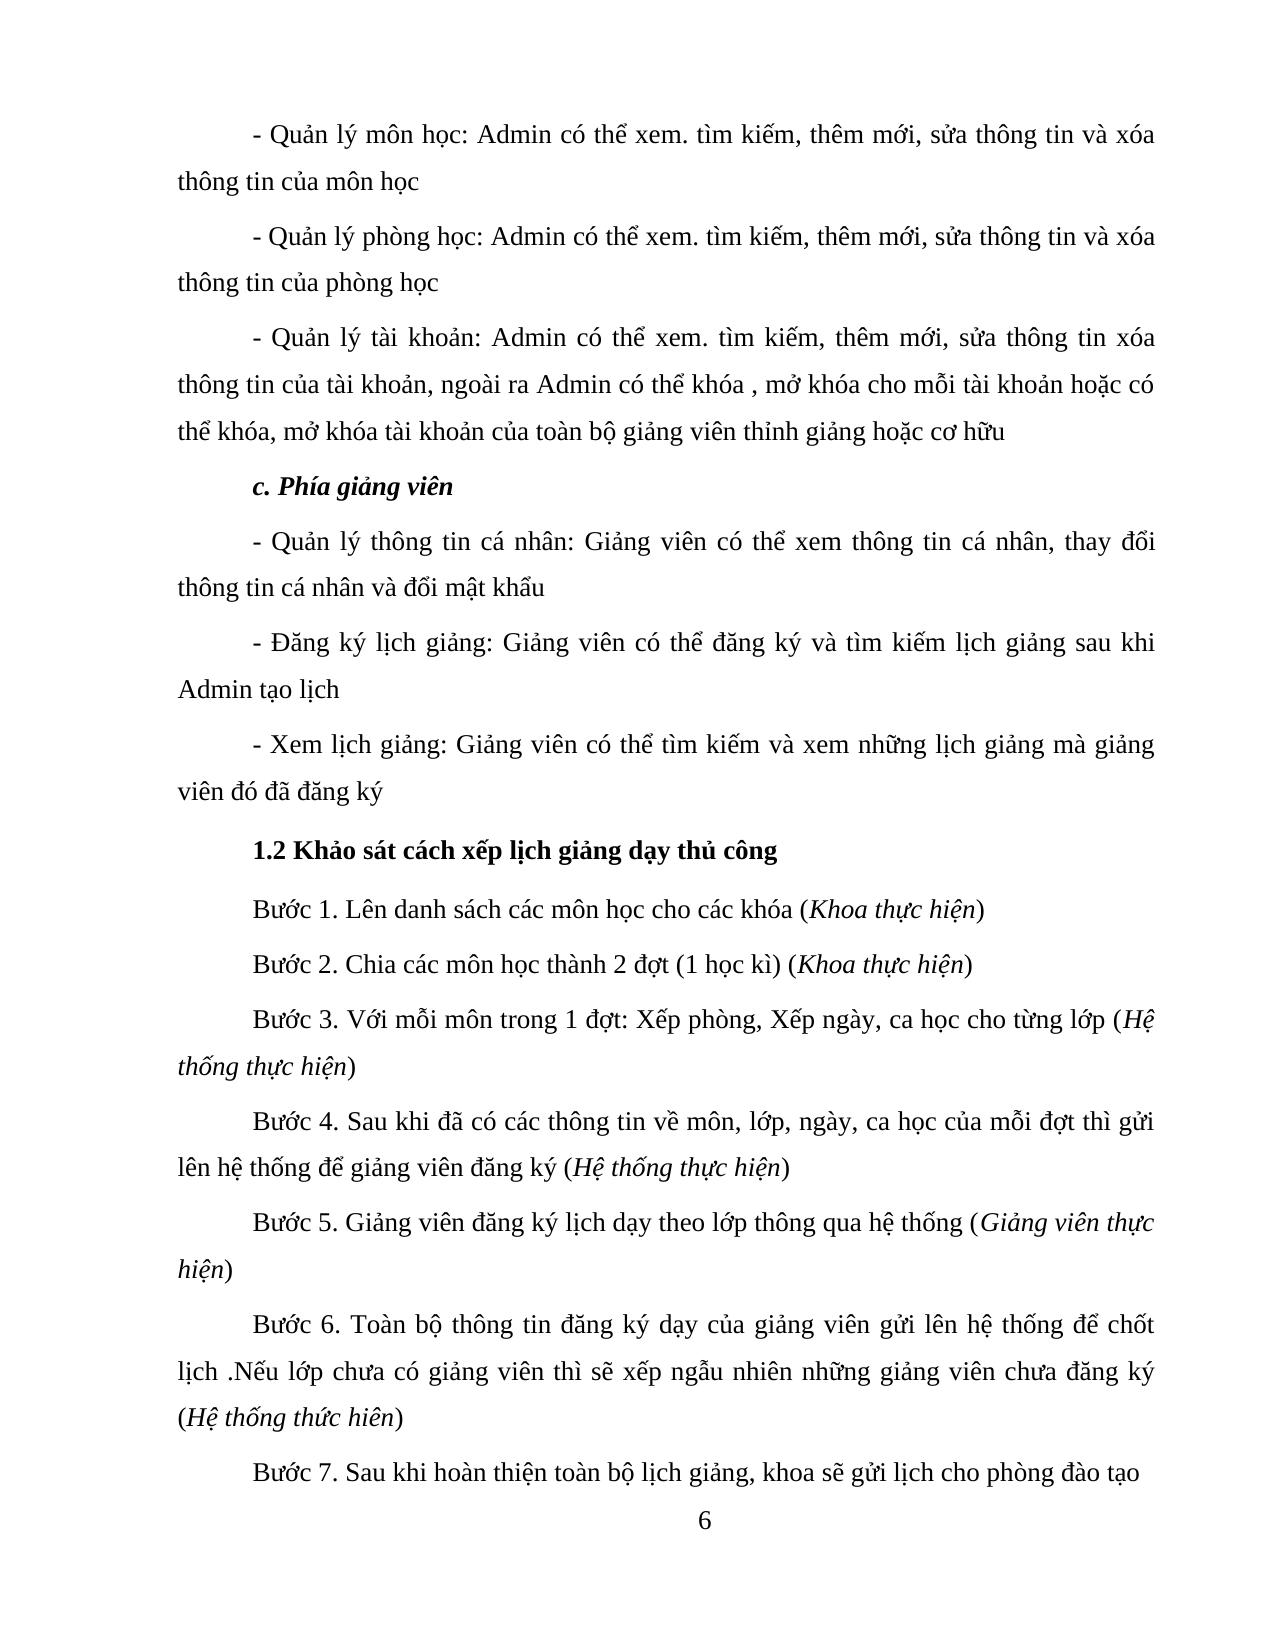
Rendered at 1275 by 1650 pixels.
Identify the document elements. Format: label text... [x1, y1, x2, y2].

text - Quản lý thông tin cá nhân: Giảng viên có thể xem thông tin cá nhân, thay đổi thông tin cá nhân và đổi mật khẩu [177, 525, 1157, 603]
text Bước 1. Lên danh sách các môn học cho các khóa (Khoa thực hiện) [177, 893, 1157, 924]
text - Quản lý môn học: Admin có thể xem. tìm kiếm, thêm mới, sửa thông tin và xóa thông tin của môn học [177, 118, 1157, 196]
text Bước 4. Sau khi đã có các thông tin về môn, lớp, ngày, ca học của mỗi đợt thì gửi lên hệ thống để giảng viên đăng ký (Hệ thống thực hiện) [177, 1105, 1157, 1183]
text Bước 5. Giảng viên đăng ký lịch dạy theo lớp thông qua hệ thống (Giảng viên thực hiện) [177, 1206, 1157, 1284]
text - Quản lý tài khoản: Admin có thể xem. tìm kiếm, thêm mới, sửa thông tin xóa thông tin của tài khoản, ngoài ra Admin có thể khóa , mở khóa cho mỗi tài khoản hoặc có thể khóa, mở khóa tài khoản của toàn bộ giảng viên thỉnh giảng hoặc cơ hữu [177, 321, 1157, 446]
text - Đăng ký lịch giảng: Giảng viên có thể đăng ký và tìm kiếm lịch giảng sau khi Admin tạo lịch [177, 626, 1157, 704]
text Bước 6. Toàn bộ thông tin đăng ký dạy của giảng viên gửi lên hệ thống để chốt lịch .Nếu lớp chưa có giảng viên thì sẽ xếp ngẫu nhiên những giảng viên chưa đăng ký (Hệ thống thức hiên) [177, 1308, 1157, 1433]
text Bước 3. Với mỗi môn trong 1 đợt: Xếp phòng, Xếp ngày, ca học cho từng lớp (Hệ thống thực hiện) [177, 1003, 1157, 1081]
text - Xem lịch giảng: Giảng viên có thể tìm kiếm và xem những lịch giảng mà giảng viên đó đã đăng ký [177, 728, 1157, 806]
text - Quản lý phòng học: Admin có thể xem. tìm kiếm, thêm mới, sửa thông tin và xóa thông tin của phòng học [177, 220, 1157, 298]
text c. Phía giảng viên [177, 470, 1157, 501]
text Bước 2. Chia các môn học thành 2 đợt (1 học kì) (Khoa thực hiện) [177, 948, 1157, 979]
subtitle 1.2 Khảo sát cách xếp lịch giảng dạy thủ công [177, 834, 1157, 865]
text Bước 7. Sau khi hoàn thiện toàn bộ lịch giảng, khoa sẽ gửi lịch cho phòng đào tạo [177, 1456, 1157, 1488]
